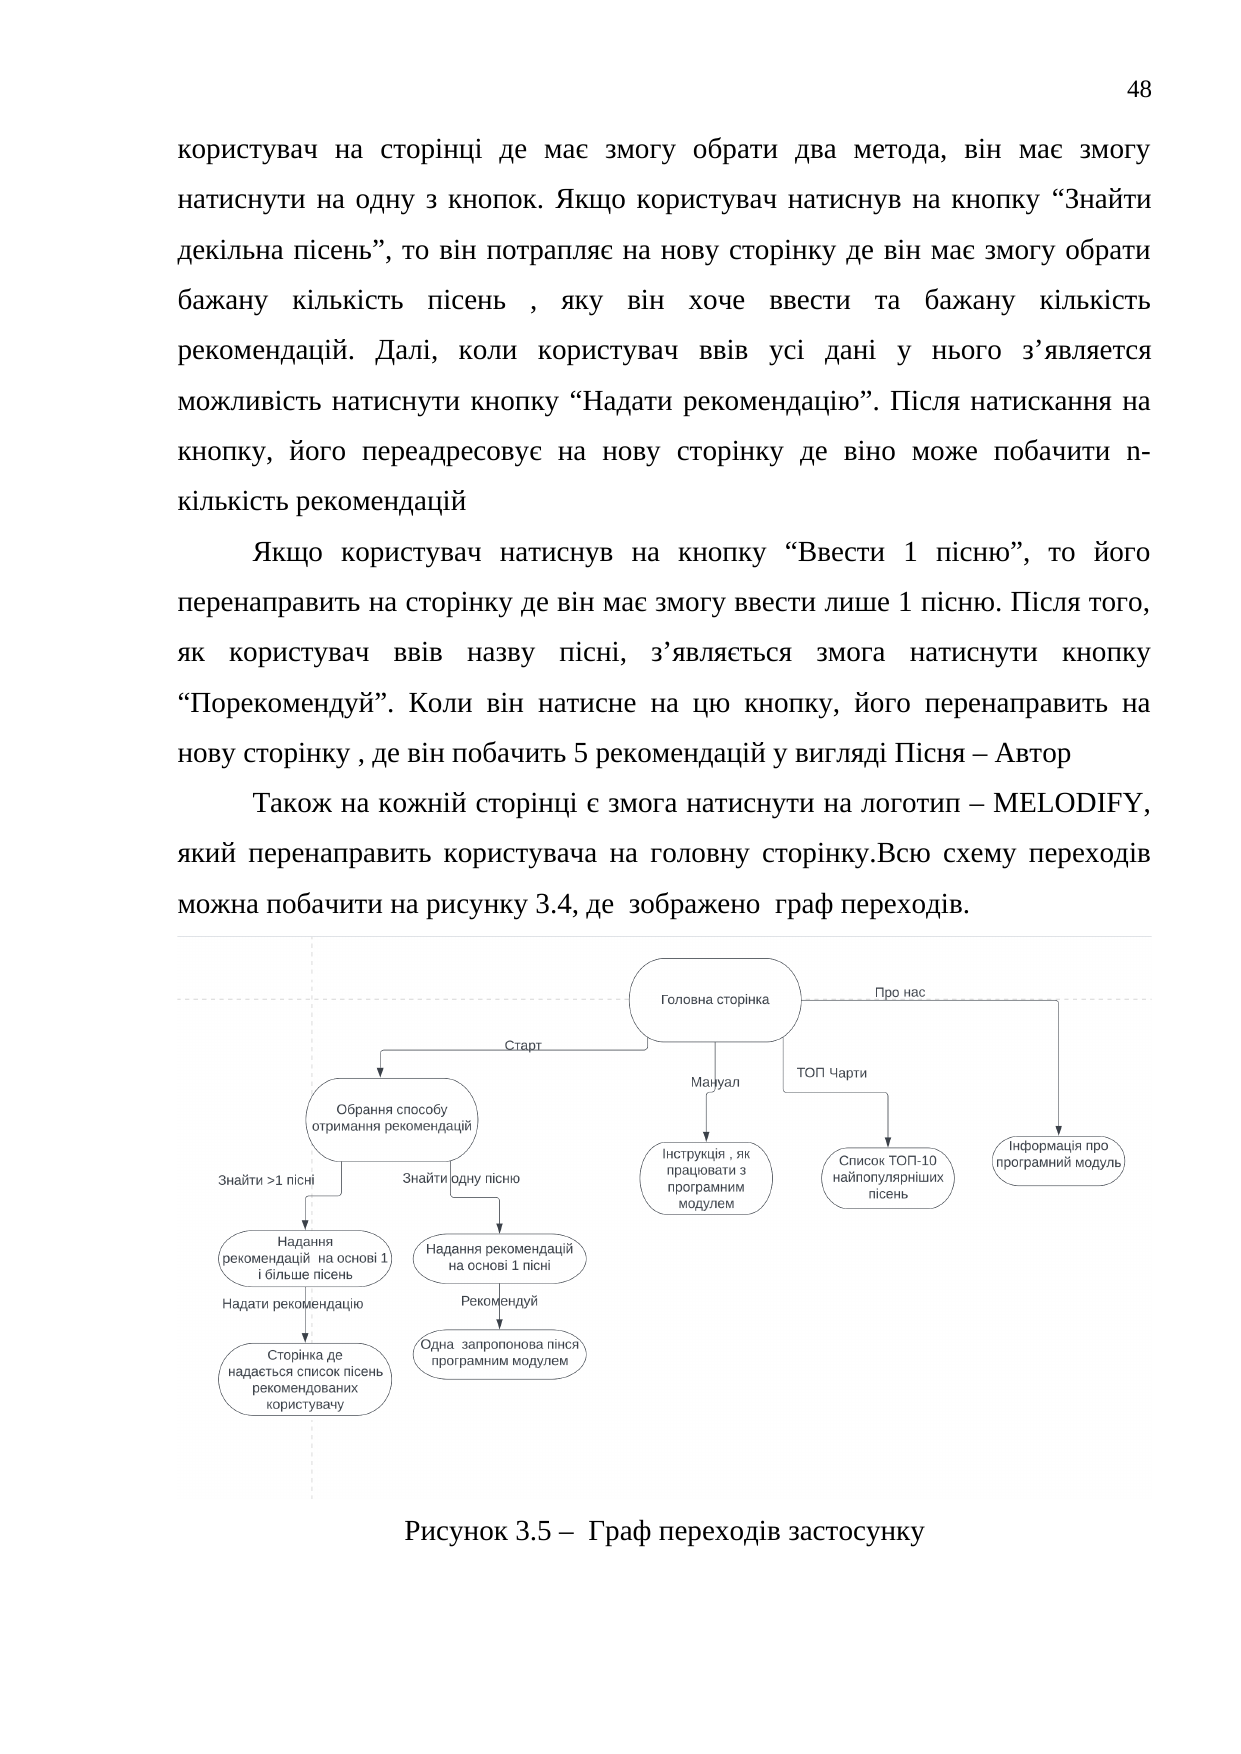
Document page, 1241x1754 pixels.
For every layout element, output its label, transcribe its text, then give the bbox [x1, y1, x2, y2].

text Якщо користувач натиснув на кнопку “Ввести 1 пісню”, то його перенаправить на сторінку де він має змогу ввести лише 1 пісню. Після того, як користувач ввів назву пісні, з’являється змога натиснути кнопку “Порекомендуй”. Коли він натисне на цю кнопку, його перенаправить на нову сторінку , де він побачить 5 рекомендацій у вигляді Пісня – Автор [177, 534, 1152, 768]
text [177, 131, 1152, 517]
picture [177, 936, 1152, 1499]
text Також на кожній сторінці є змога натиснути на логотип – MELODIFY, який перенаправить користувача на головну сторінку.Всю схему переходів можна побачити на рисунку 3.4, де зображено граф переходів. [177, 785, 1152, 919]
text Рисунок 3.5 – Граф переходів застосунку [177, 1513, 1152, 1547]
